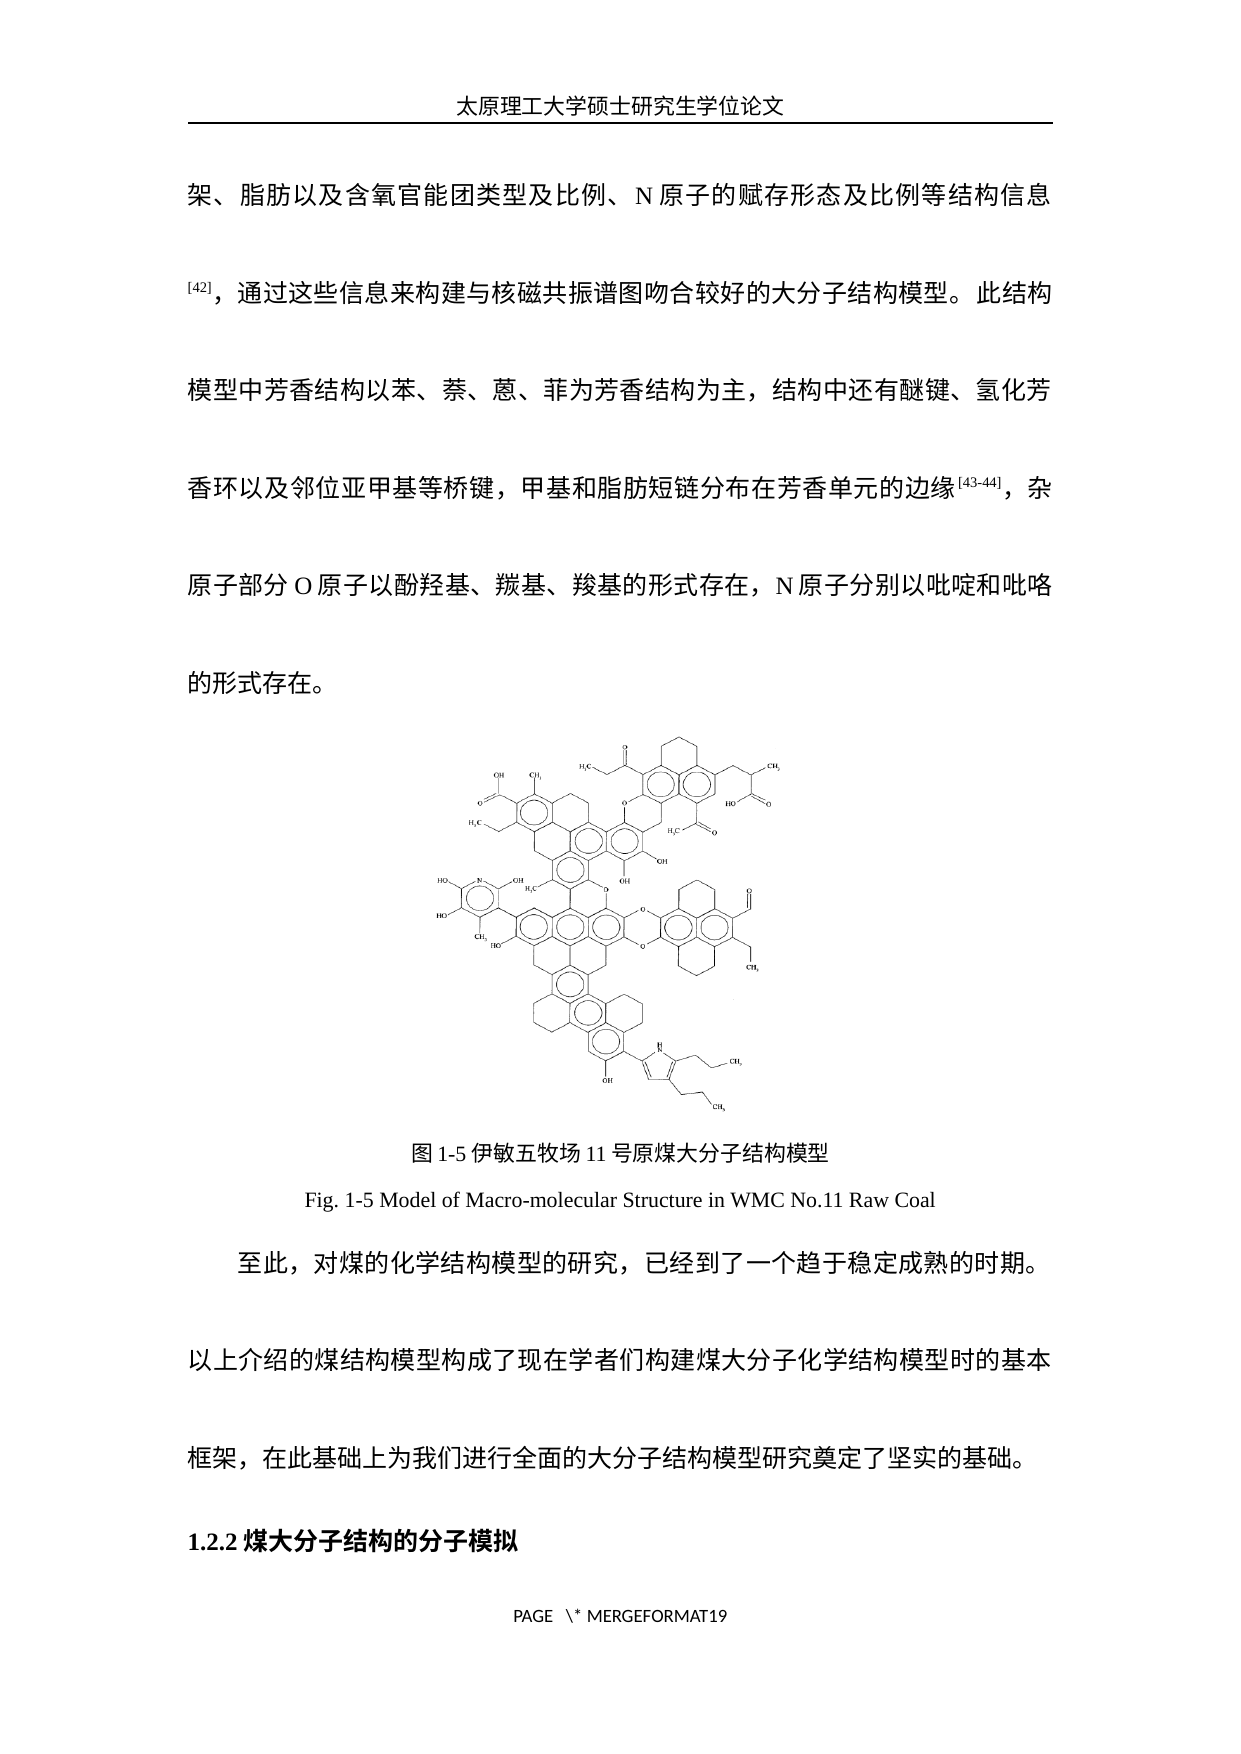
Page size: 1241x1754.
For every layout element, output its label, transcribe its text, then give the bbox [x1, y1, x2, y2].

text 1.2.2 煤大分子结构的分子模拟 [187, 1507, 1053, 1572]
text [187, 161, 1053, 714]
text Fig. 1-5 Model of Macro-molecular Structure in WMC No.11 Raw Coal [187, 1183, 1053, 1216]
picture [394, 731, 846, 1116]
text 至此，对煤的化学结构模型的研究，已经到了一个趋于稳定成熟的时期。以上介绍的煤结构模型构成了现在学者们构建煤大分子化学结构模型时的基本框架，在此基础上为我们进行全面的大分子结构模型研究奠定了坚实的基础。 [187, 1229, 1053, 1489]
text 图1-5 伊敏五牧场11号原煤大分子结构模型 [187, 1135, 1053, 1168]
